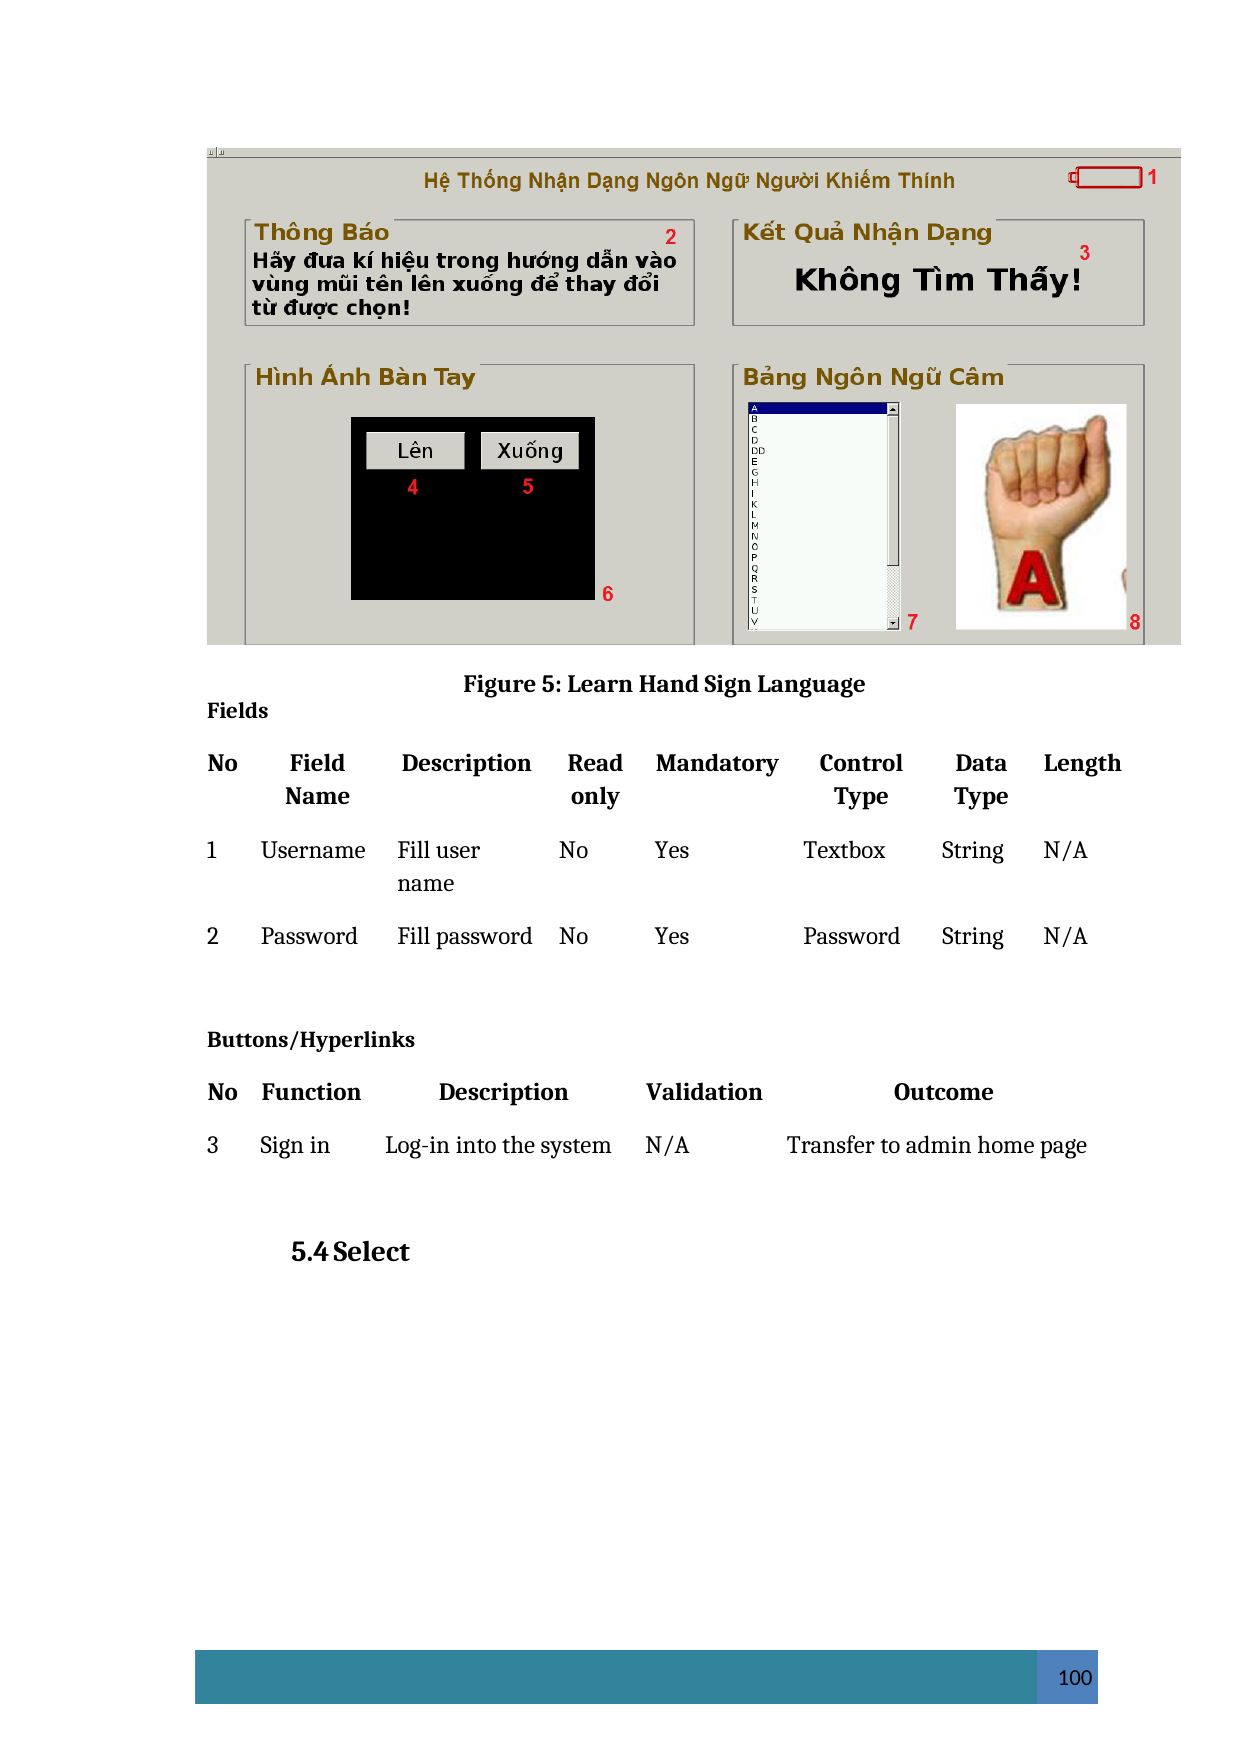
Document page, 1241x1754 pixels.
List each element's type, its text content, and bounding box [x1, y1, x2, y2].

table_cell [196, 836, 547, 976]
list Figure 5: Learn Hand Sign Language [207, 669, 1122, 698]
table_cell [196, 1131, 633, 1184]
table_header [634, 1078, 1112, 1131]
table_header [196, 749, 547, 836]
picture [206, 147, 1181, 645]
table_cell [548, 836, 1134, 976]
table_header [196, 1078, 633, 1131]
text Fields [207, 698, 1122, 724]
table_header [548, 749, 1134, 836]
subtitle Select [291, 1236, 1122, 1269]
text Buttons/Hyperlinks [207, 1027, 1122, 1053]
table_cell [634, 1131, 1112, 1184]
